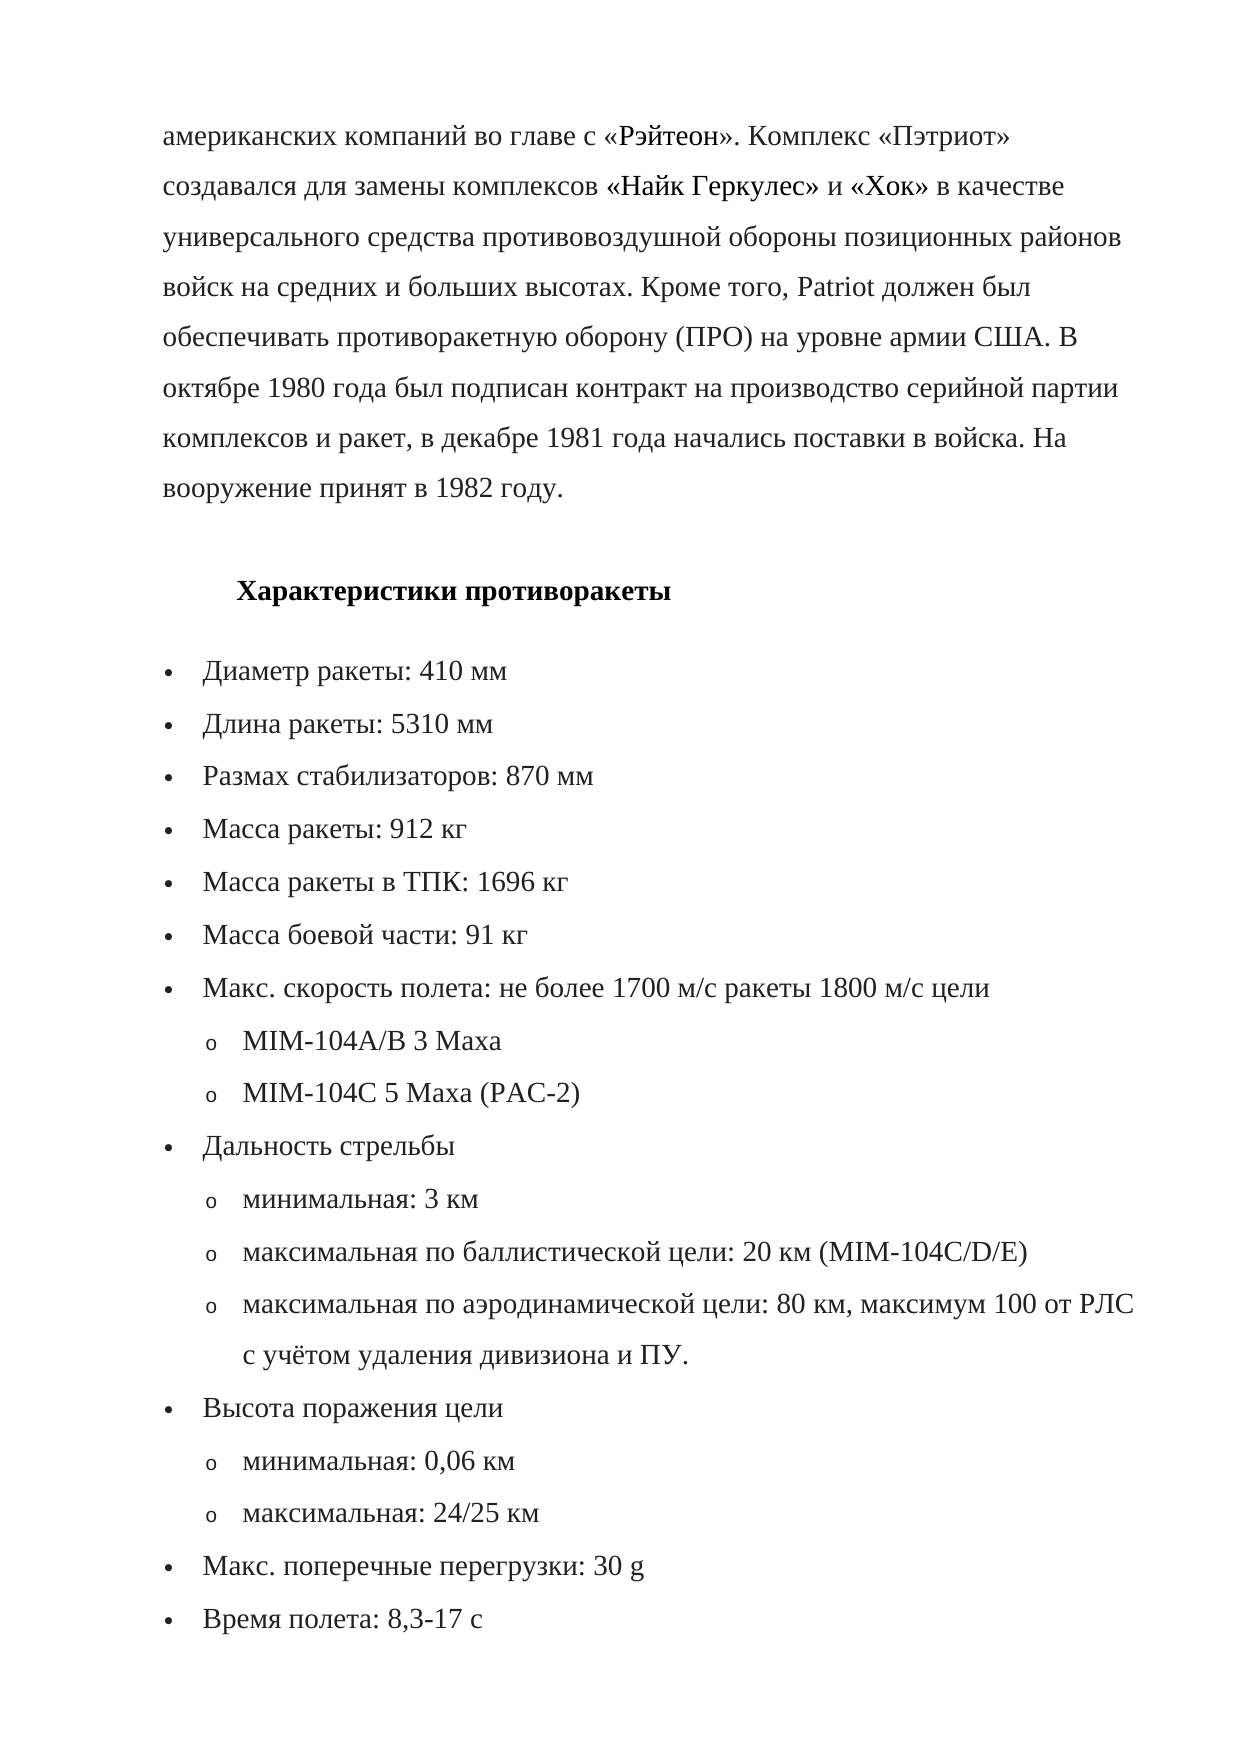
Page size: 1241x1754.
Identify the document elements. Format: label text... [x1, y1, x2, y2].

list Размах стабилизаторов: 870 мм [165, 758, 1152, 792]
list минимальная: 0,06 км [205, 1443, 1152, 1476]
list минимальная: 3 км [205, 1181, 1152, 1214]
list Высота поражения цели [165, 1390, 1152, 1423]
list Масса ракеты в ТПК: 1696 кг [165, 864, 1152, 898]
list Масса ракеты: 912 кг [165, 811, 1152, 845]
list максимальная по аэродинамической цели: 80 км, максимум 100 от РЛС с учётом удаления дивизиона и ПУ. [205, 1287, 1152, 1371]
list Дальность стрельбы [165, 1128, 1152, 1162]
list Макс. скорость полета: не более 1700 м/с ракеты 1800 м/с цели [165, 970, 1152, 1003]
list Длина ракеты: 5310 мм [165, 706, 1152, 739]
text Характеристики противоракеты [162, 573, 1152, 607]
list MIM-104C 5 Маха (PAC-2) [205, 1075, 1152, 1109]
list максимальная: 24/25 км [205, 1495, 1152, 1529]
list Время полета: 8,3-17 с [165, 1601, 1152, 1634]
list Макс. поперечные перегрузки: 30 g [165, 1548, 1152, 1582]
list максимальная по баллистической цели: 20 км (MIM-104C/D/E) [205, 1234, 1152, 1267]
list Диаметр ракеты: 410 мм [165, 653, 1152, 686]
list Масса боевой части: 91 кг [165, 917, 1152, 951]
list MIM-104A/B 3 Маха [205, 1023, 1152, 1056]
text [162, 118, 1152, 504]
